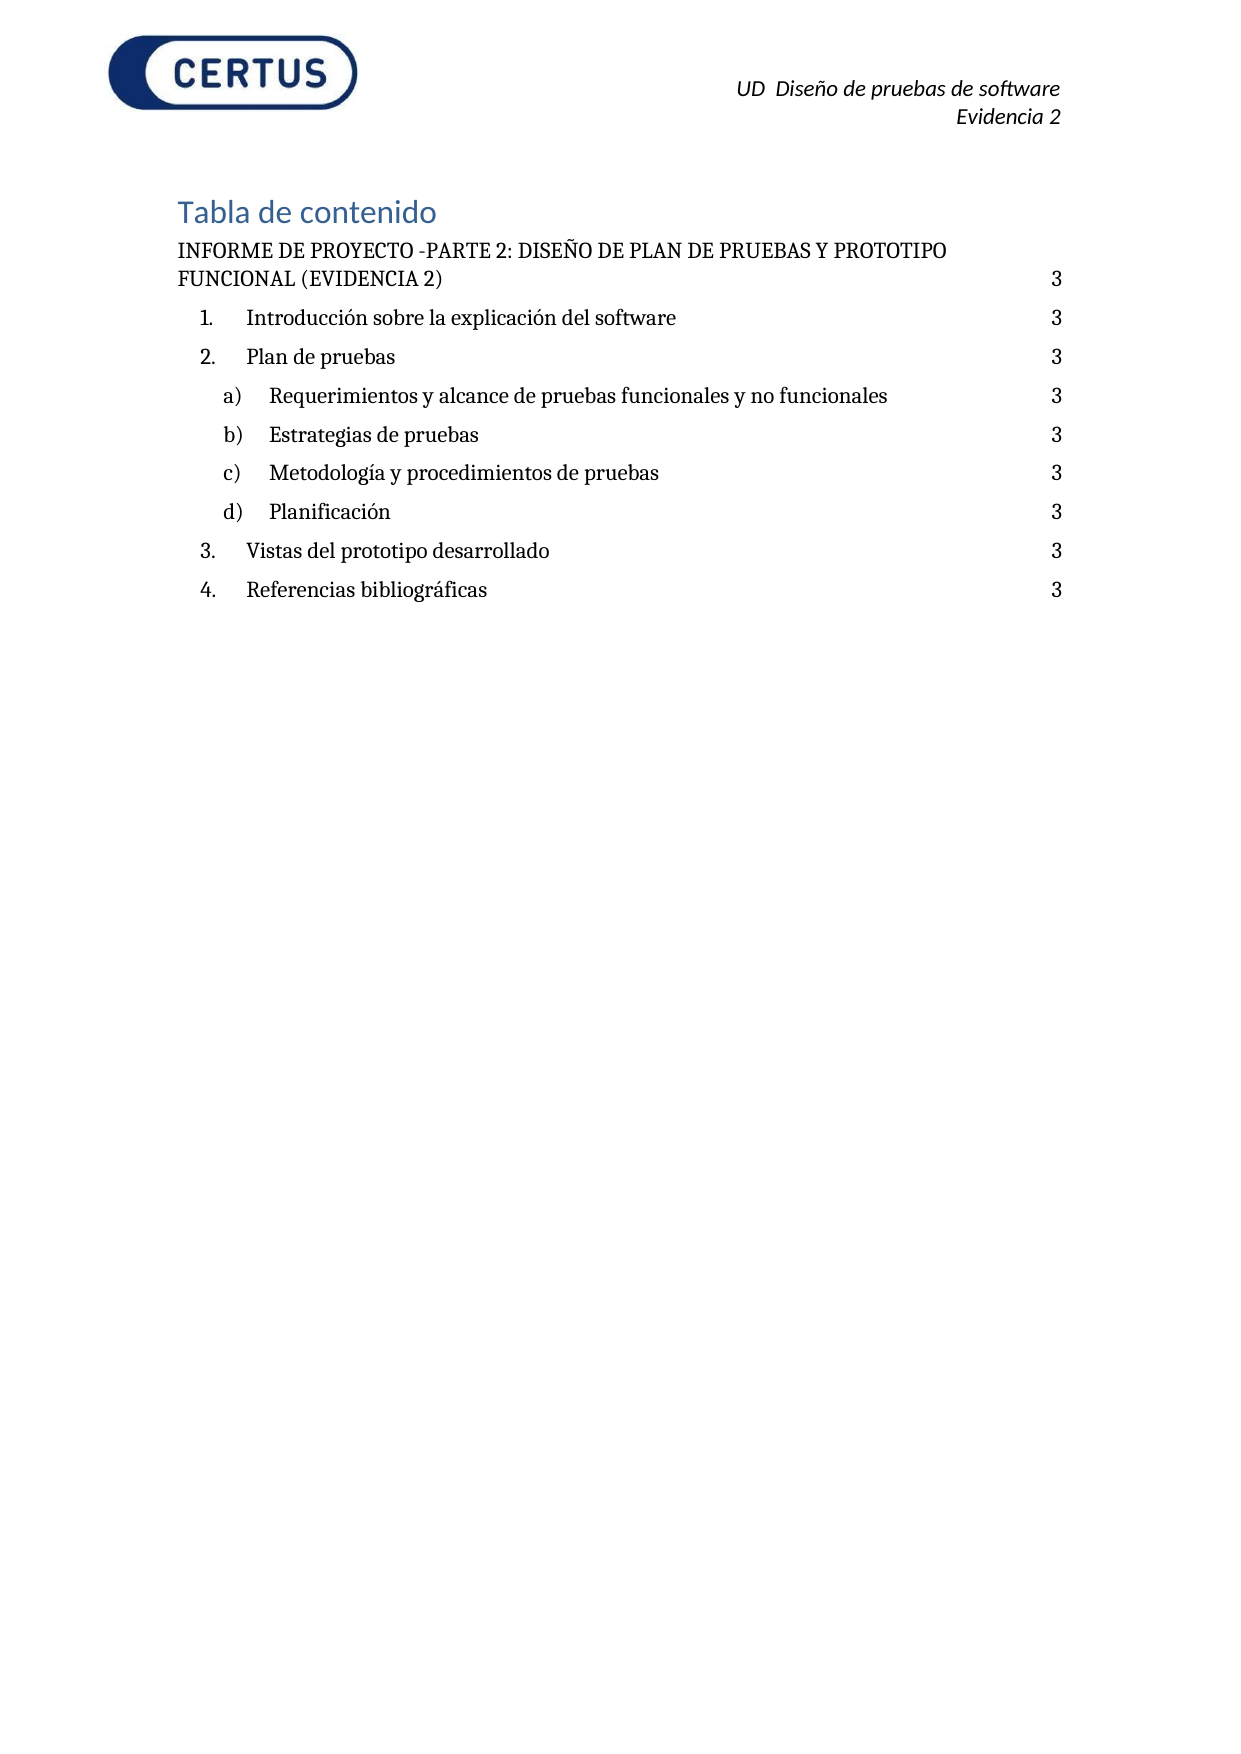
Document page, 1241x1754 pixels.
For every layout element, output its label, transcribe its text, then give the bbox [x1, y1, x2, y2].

picture [103, 34, 359, 112]
text Tabla de contenido [177, 191, 1063, 231]
